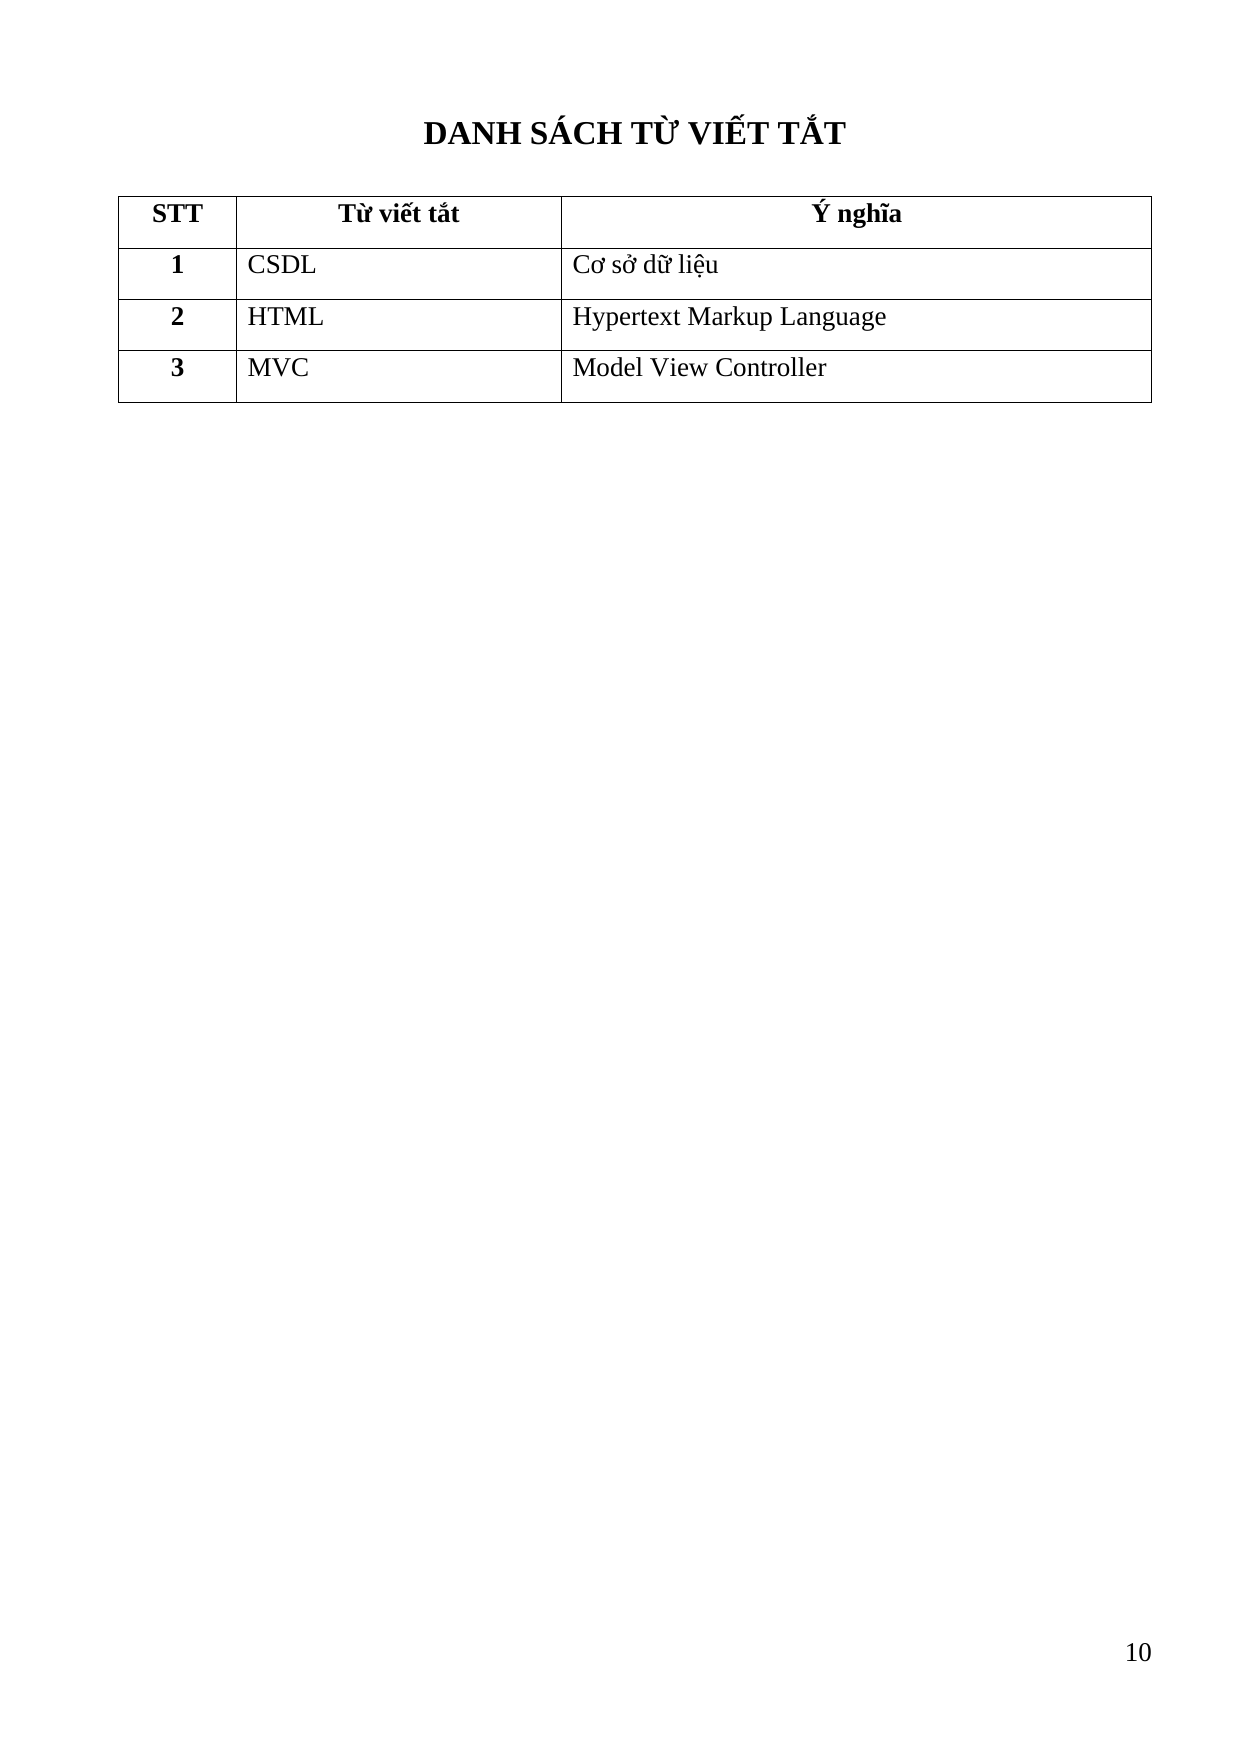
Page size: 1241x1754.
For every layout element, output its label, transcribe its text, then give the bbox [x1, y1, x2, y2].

table_header Từ viết tắt [237, 197, 561, 247]
table_cell 1 [119, 249, 236, 299]
table_cell Hypertext Markup Language [562, 300, 1151, 350]
table_header Ý nghĩa [562, 197, 1151, 247]
table_cell Model View Controller [562, 351, 1151, 402]
table_cell 2 [119, 300, 236, 350]
table_cell Cơ sở dữ liệu [562, 249, 1151, 299]
table_header STT [119, 197, 236, 247]
text DANH SÁCH TỪ VIẾT TẮT [118, 114, 1152, 152]
table_cell MVC [237, 351, 561, 402]
table_cell HTML [237, 300, 561, 350]
table_cell CSDL [237, 249, 561, 299]
table_cell 3 [119, 351, 236, 402]
